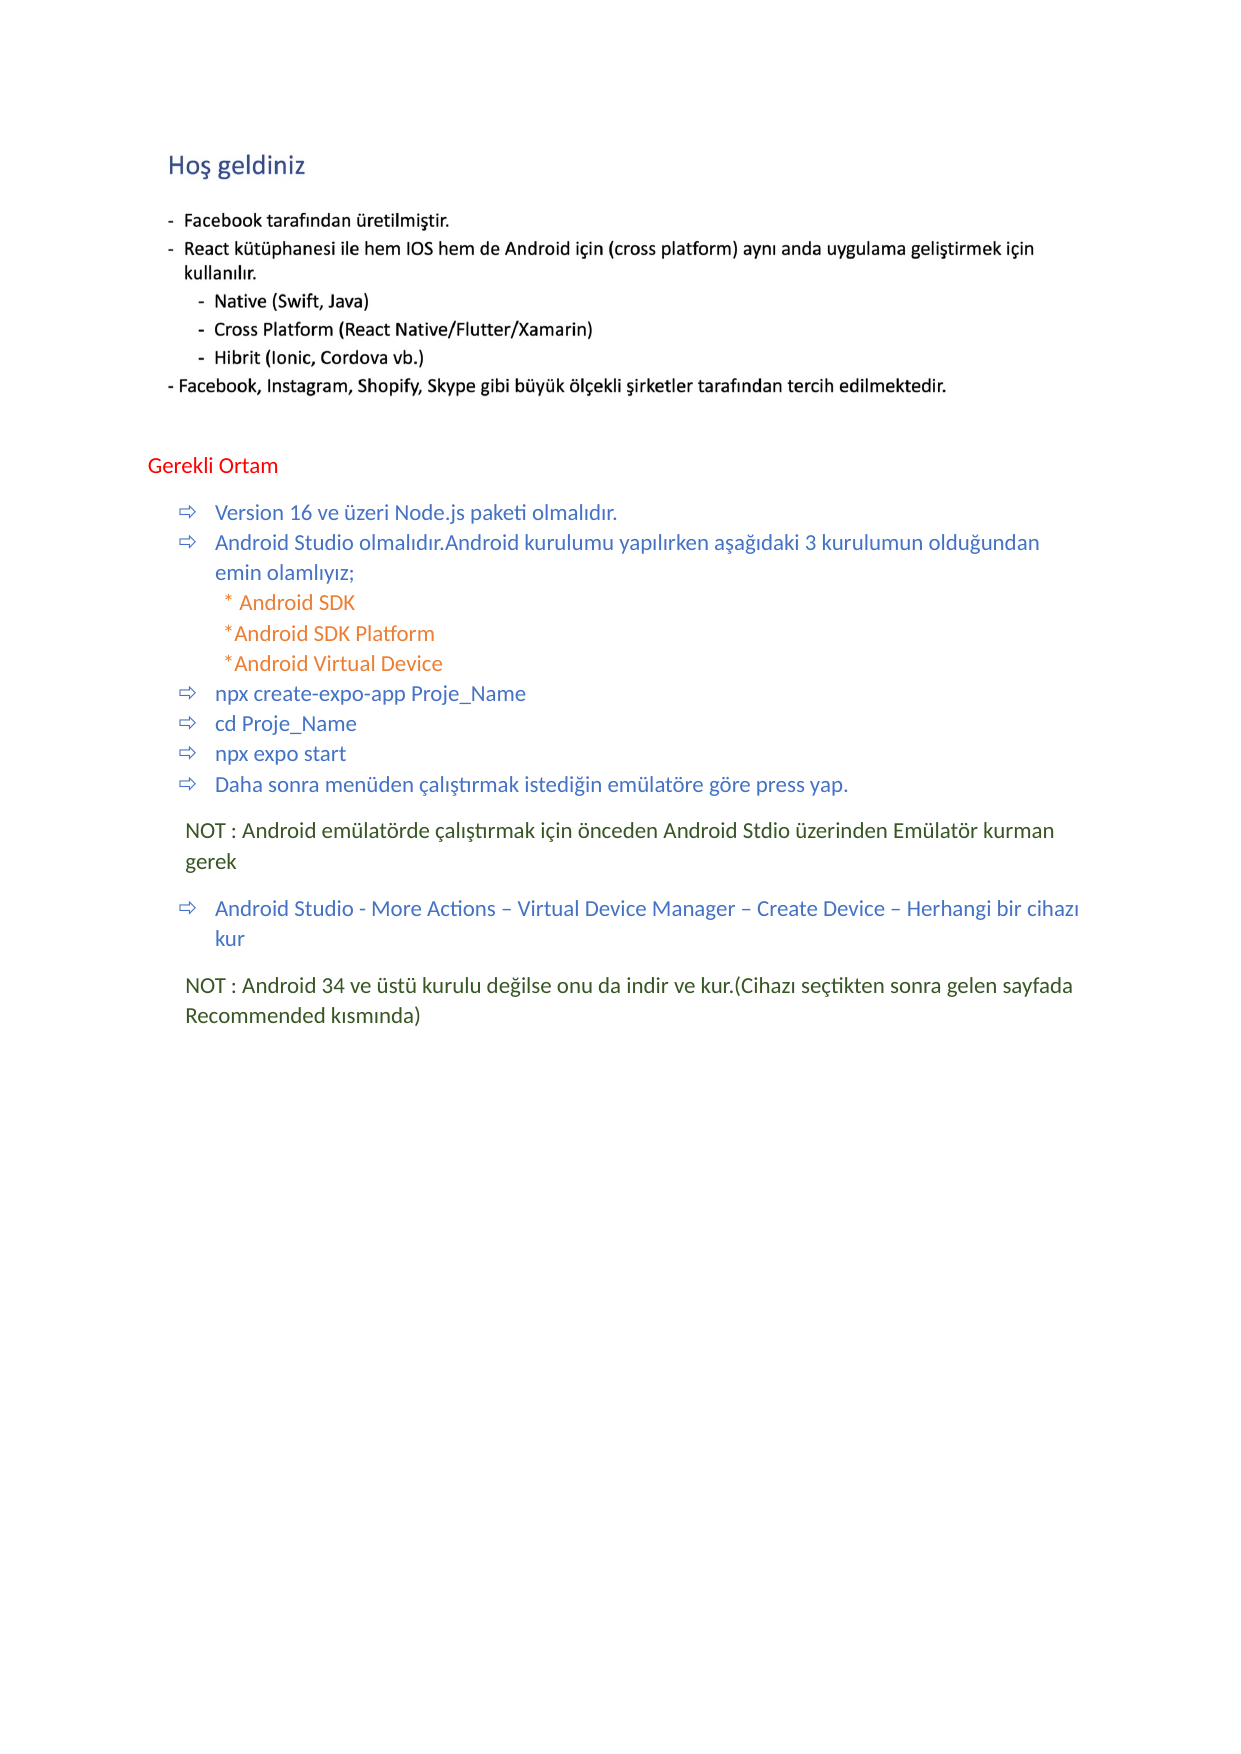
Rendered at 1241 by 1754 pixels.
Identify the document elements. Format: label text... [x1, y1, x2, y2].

list Android Studio olmalıdır.Android kurulumu yapılırken aşağıdaki 3 kurulumun olduğundan emin olamlıyız; [177, 528, 1093, 586]
list Android Studio - More Actions – Virtual Device Manager – Create Device – Herhangi bir cihazı kur [177, 894, 1093, 952]
text Gerekli Ortam [148, 451, 1093, 479]
text NOT : Android 34 ve üstü kurulu değilse onu da indir ve kur.(Cihazı seçtikten sonra gelen sayfada Recommended kısmında) [185, 971, 1093, 1029]
list *Android SDK Platform [223, 619, 1093, 647]
list npx expo start [177, 739, 1093, 767]
text NOT : Android emülatörde çalıştırmak için önceden Android Stdio üzerinden Emülatör kurman gerek [185, 817, 1093, 875]
list npx create-expo-app Proje_Name [177, 679, 1093, 707]
list *Android Virtual Device [223, 649, 1093, 677]
list Version 16 ve üzeri Node.js paketi olmalıdır. [177, 498, 1093, 526]
list cd Proje_Name [177, 709, 1093, 737]
picture [147, 147, 1093, 432]
list * Android SDK [223, 588, 1093, 616]
list Daha sonra menüden çalıştırmak istediğin emülatöre göre press yap. [177, 770, 1093, 798]
